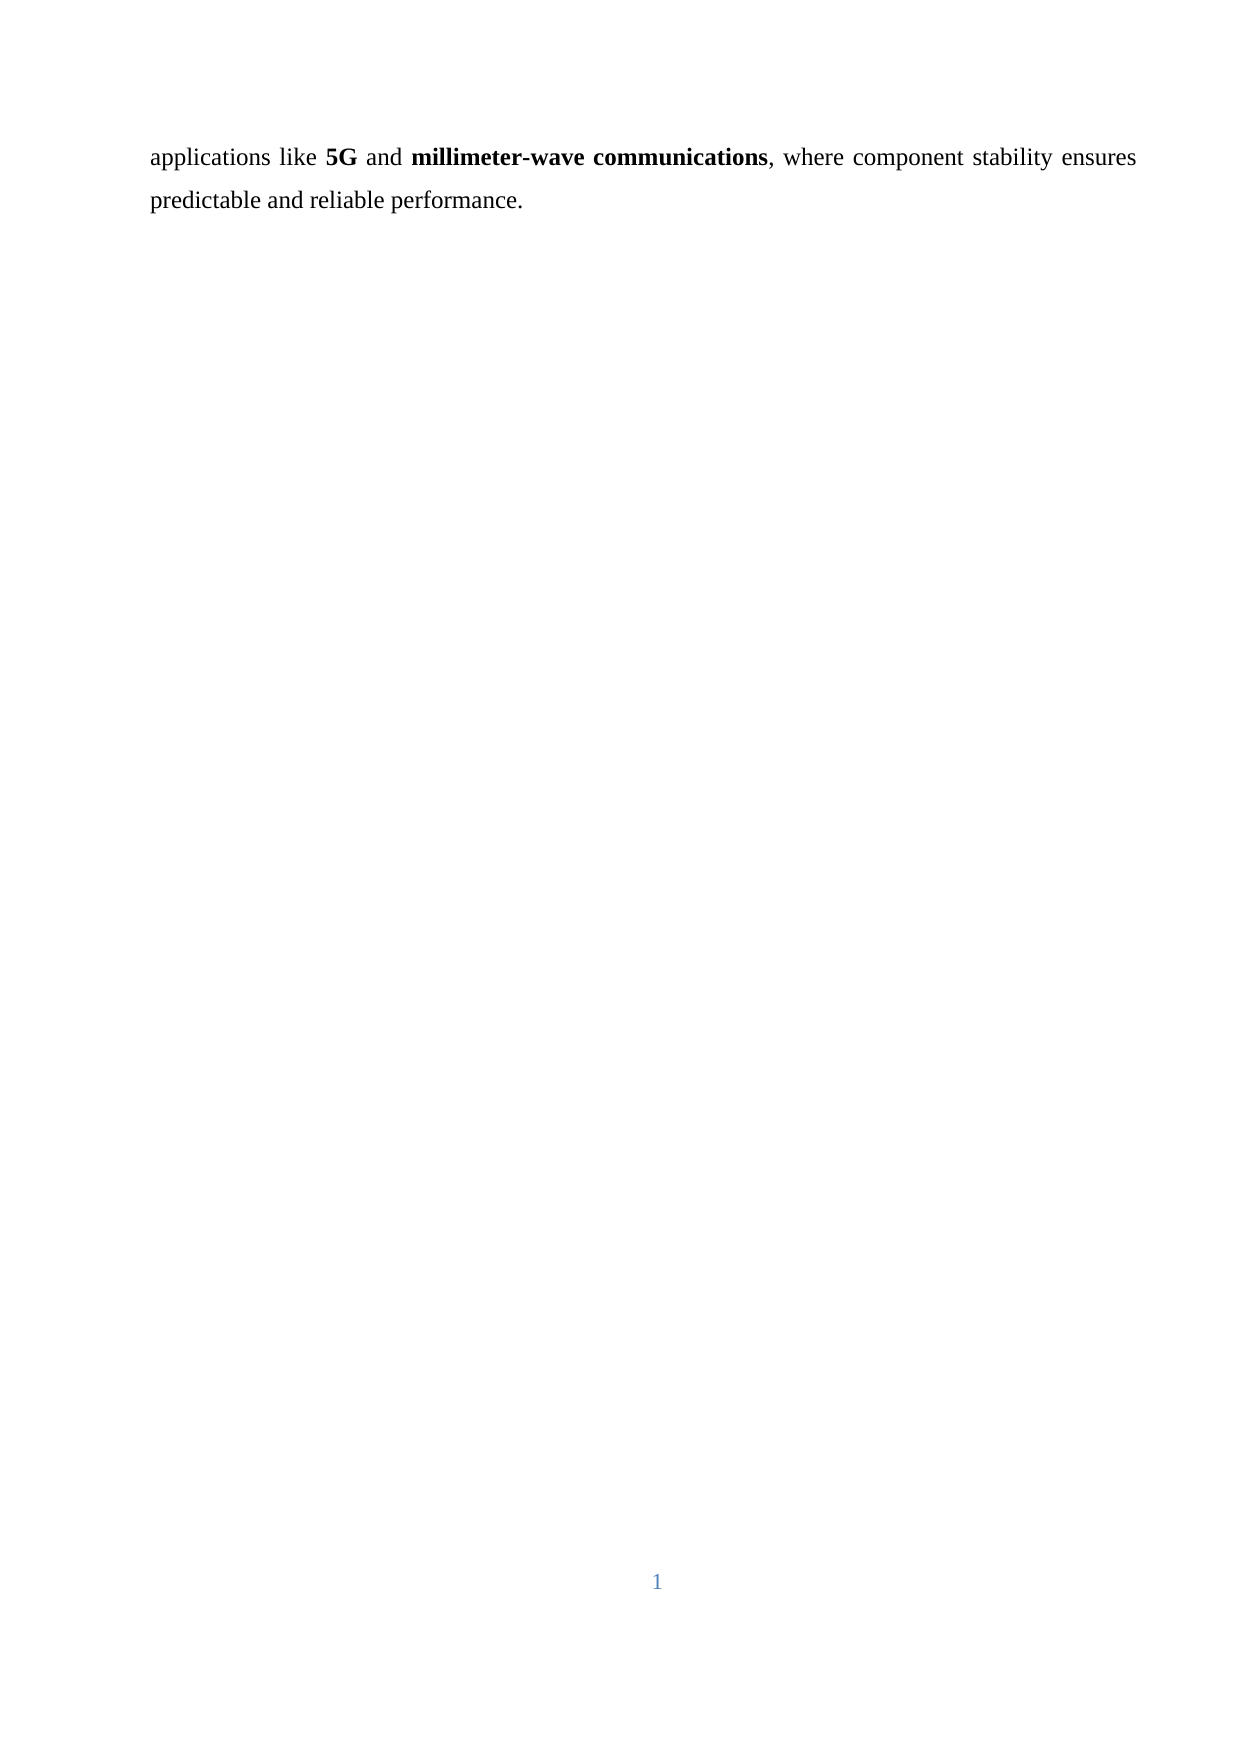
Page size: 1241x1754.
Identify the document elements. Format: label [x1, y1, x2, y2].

text [150, 142, 1137, 213]
